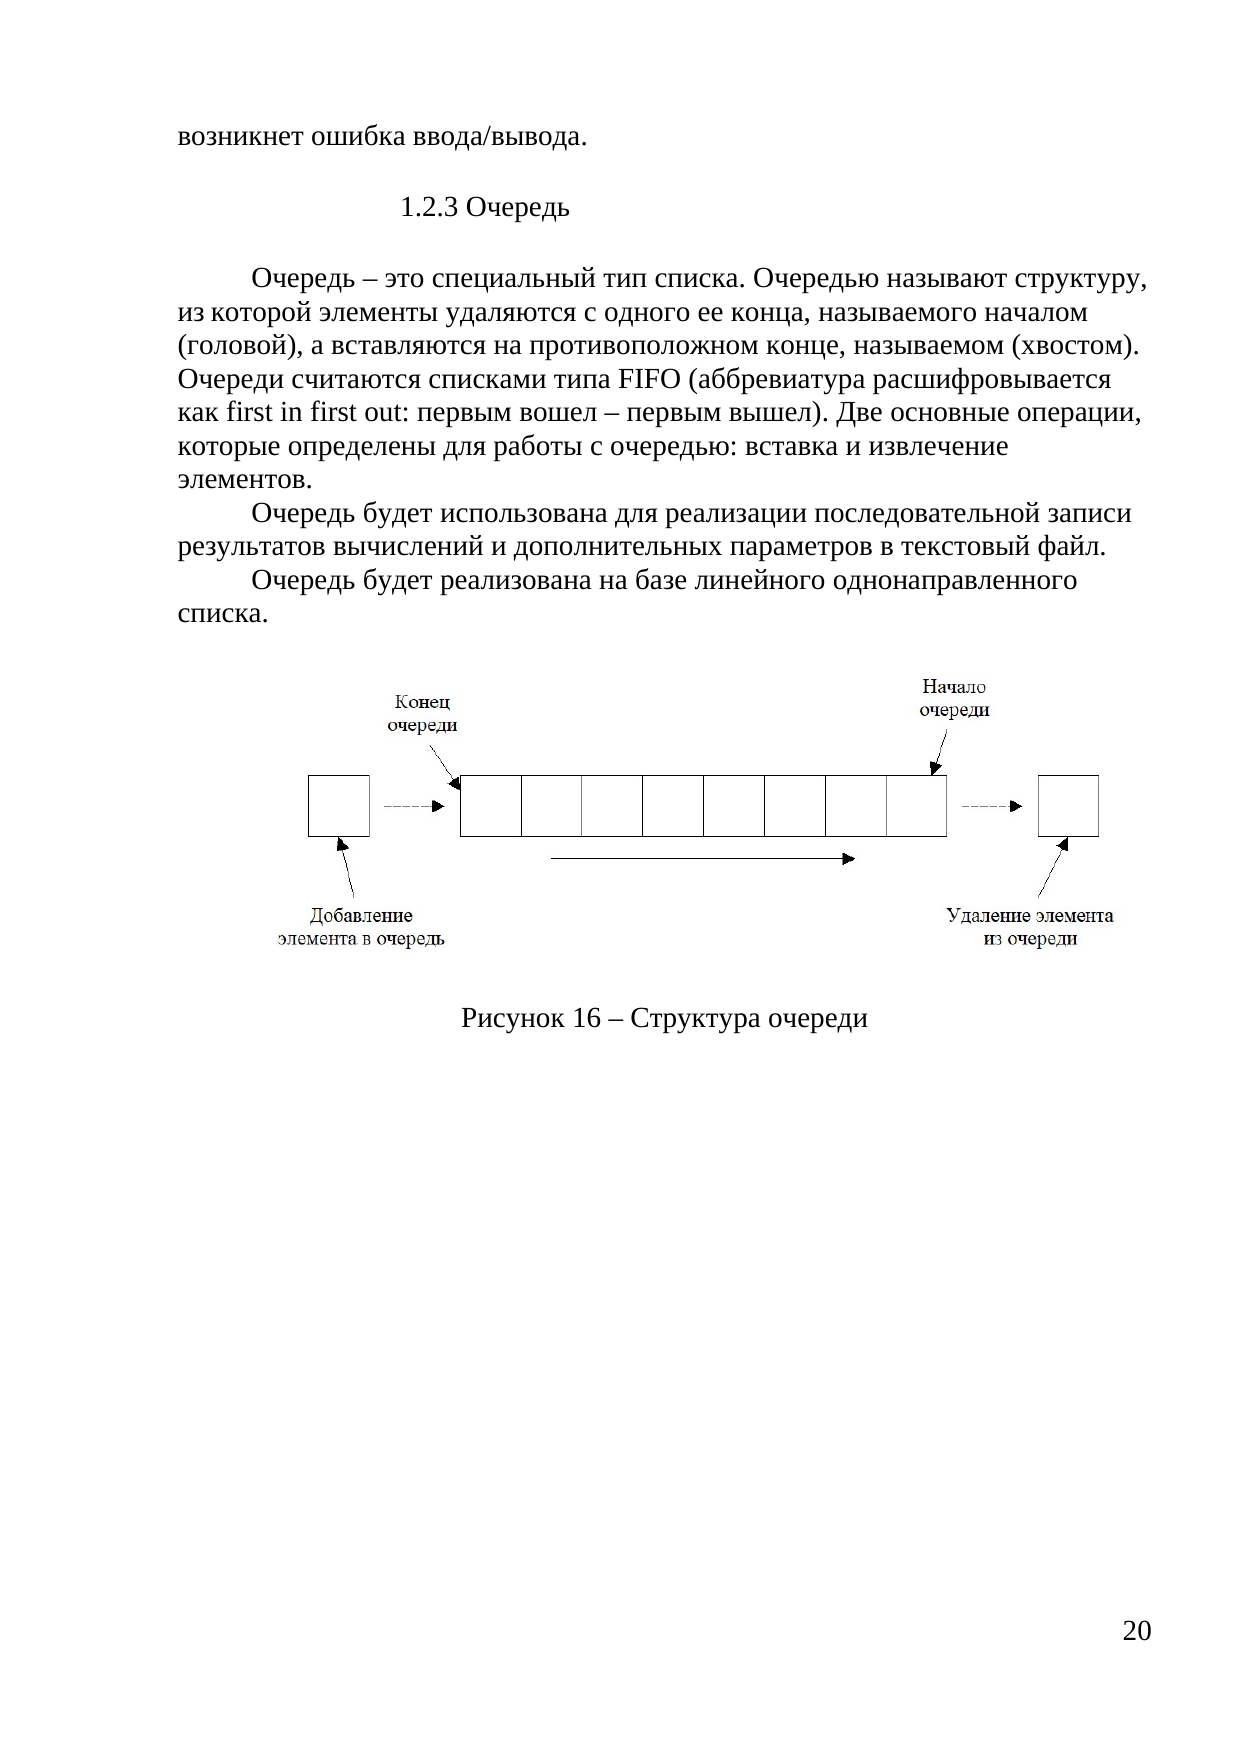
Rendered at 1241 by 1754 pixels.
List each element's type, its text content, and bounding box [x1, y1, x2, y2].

picture [272, 662, 1130, 967]
text Очередь будет использована для реализации последовательной записи результатов вычислений и дополнительных параметров в текстовый файл. [177, 495, 1152, 562]
text Очередь будет реализована на базе линейного однонаправленного списка. [177, 562, 1152, 629]
text Рисунок 16 – Структура очереди [177, 1000, 1152, 1034]
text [177, 118, 1152, 152]
text Очередь – это специальный тип списка. Очередью называют структуру, из которой элементы удаляются с одного ее конца, называемого началом (головой), а вставляются на противоположном конце, называемом (хвостом). Очереди считаются списками типа FIFO (аббревиатура расшифровывается как first in first out: первым вошел – первым вышел). Две основные операции, которые определены для работы с очередью: вставка и извлечение элементов. [177, 260, 1152, 495]
subtitle Очередь [326, 189, 1152, 223]
